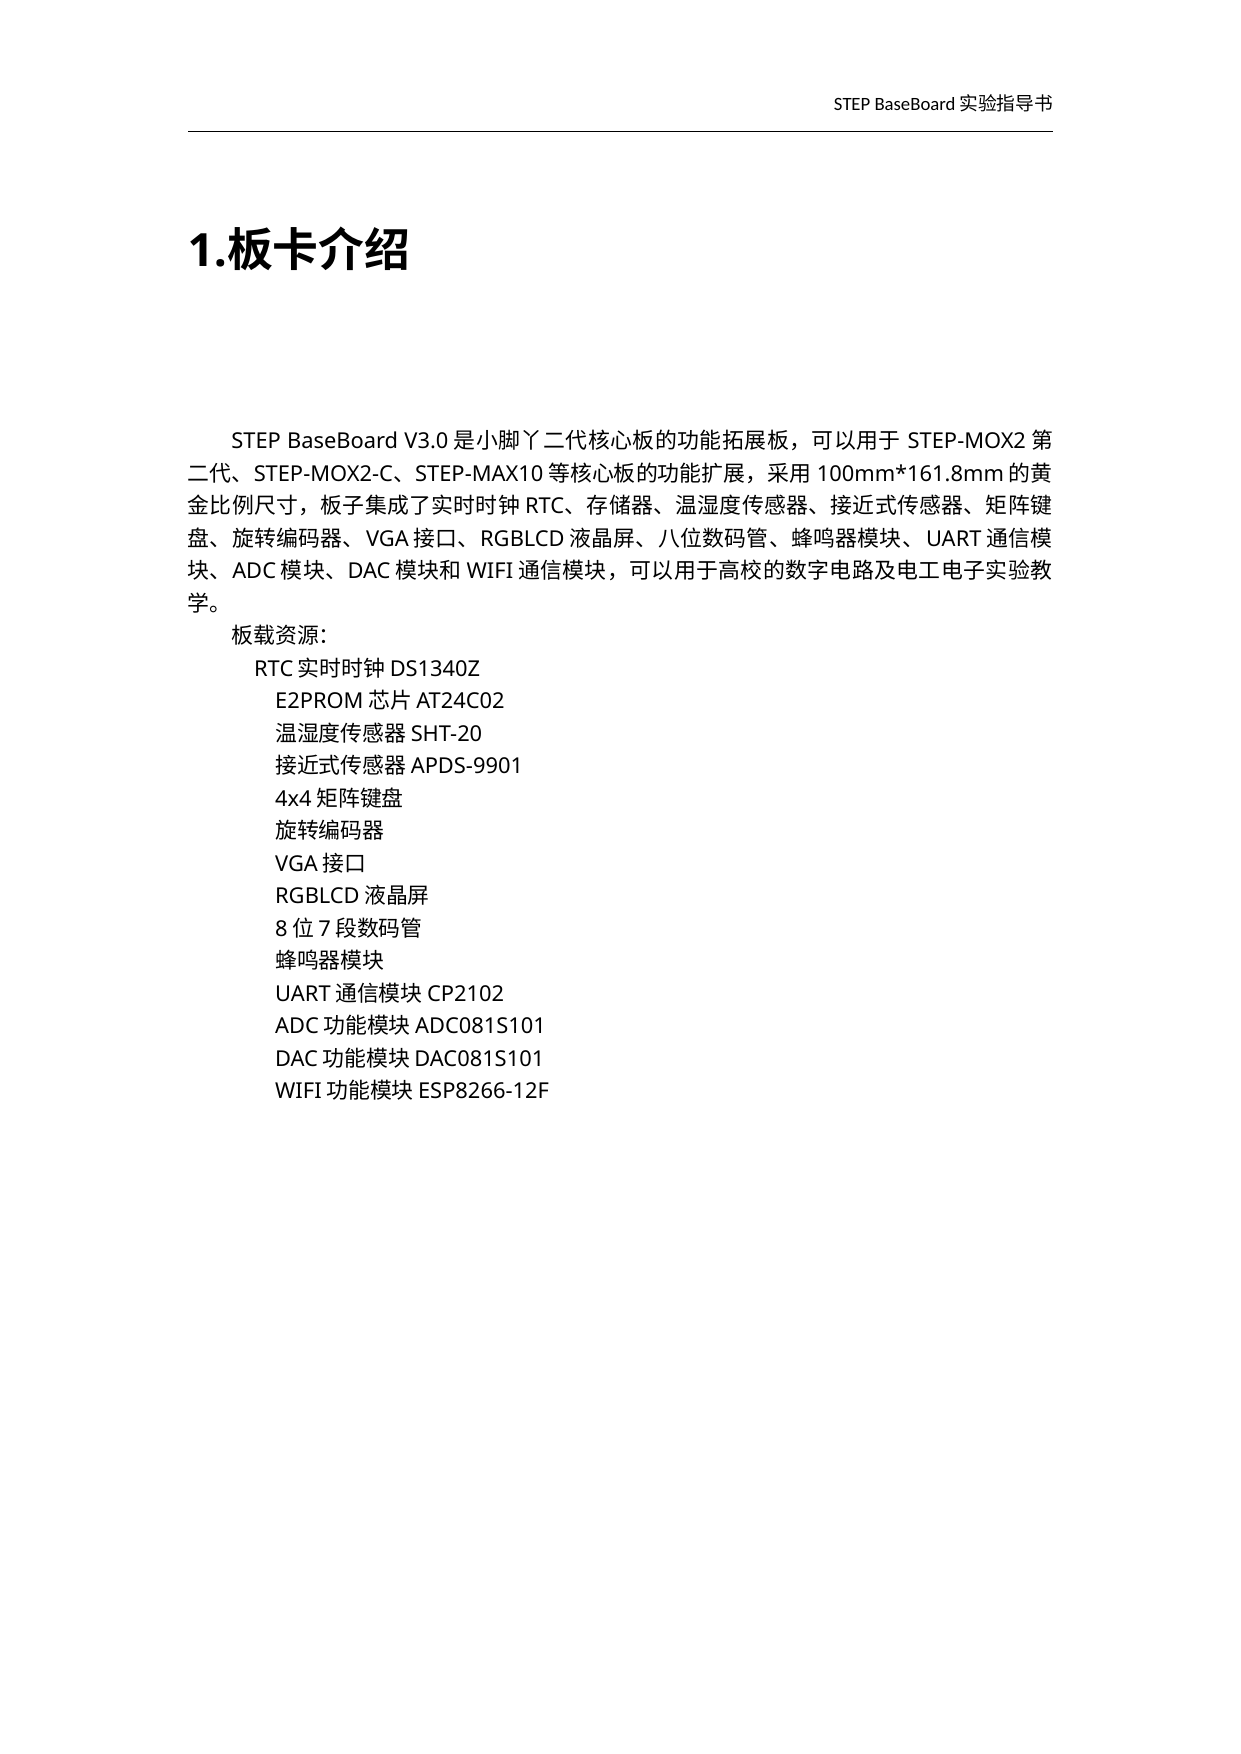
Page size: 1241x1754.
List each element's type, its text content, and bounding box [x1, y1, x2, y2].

text 旋转编码器 [187, 813, 1053, 846]
text WIFI功能模块ESP8266-12F [187, 1073, 1053, 1106]
subtitle 1.板卡介绍 [187, 197, 1053, 295]
text 板载资源： [187, 618, 1053, 651]
text 8位7段数码管 [187, 911, 1053, 943]
text RTC实时时钟DS1340Z [187, 651, 1053, 683]
text UART通信模块CP2102 [187, 976, 1053, 1008]
text 温湿度传感器SHT-20 [187, 716, 1053, 748]
text DAC功能模块DAC081S101 [187, 1041, 1053, 1073]
text 蜂鸣器模块 [187, 943, 1053, 976]
text ADC功能模块ADC081S101 [187, 1008, 1053, 1041]
text 4x4矩阵键盘 [187, 781, 1053, 813]
text E2PROM芯片AT24C02 [187, 683, 1053, 716]
text 接近式传感器APDS-9901 [187, 748, 1053, 781]
text RGBLCD液晶屏 [187, 878, 1053, 911]
text VGA接口 [187, 846, 1053, 878]
text STEP BaseBoard V3.0是小脚丫二代核心板的功能拓展板，可以用于STEP-MOX2第二代、STEP-MOX2-C、STEP-MAX10等核心板的功能扩展，采用100mm*161.8mm的黄金比例尺寸，板子集成了实时时钟RTC、存储器、温湿度传感器、接近式传感器、矩阵键盘、旋转编码器、VGA接口、RGBLCD液晶屏、八位数码管、蜂鸣器模块、UART通信模块、ADC模块、DAC模块和WIFI通信模块，可以用于高校的数字电路及电工电子实验教学。 [187, 423, 1053, 618]
